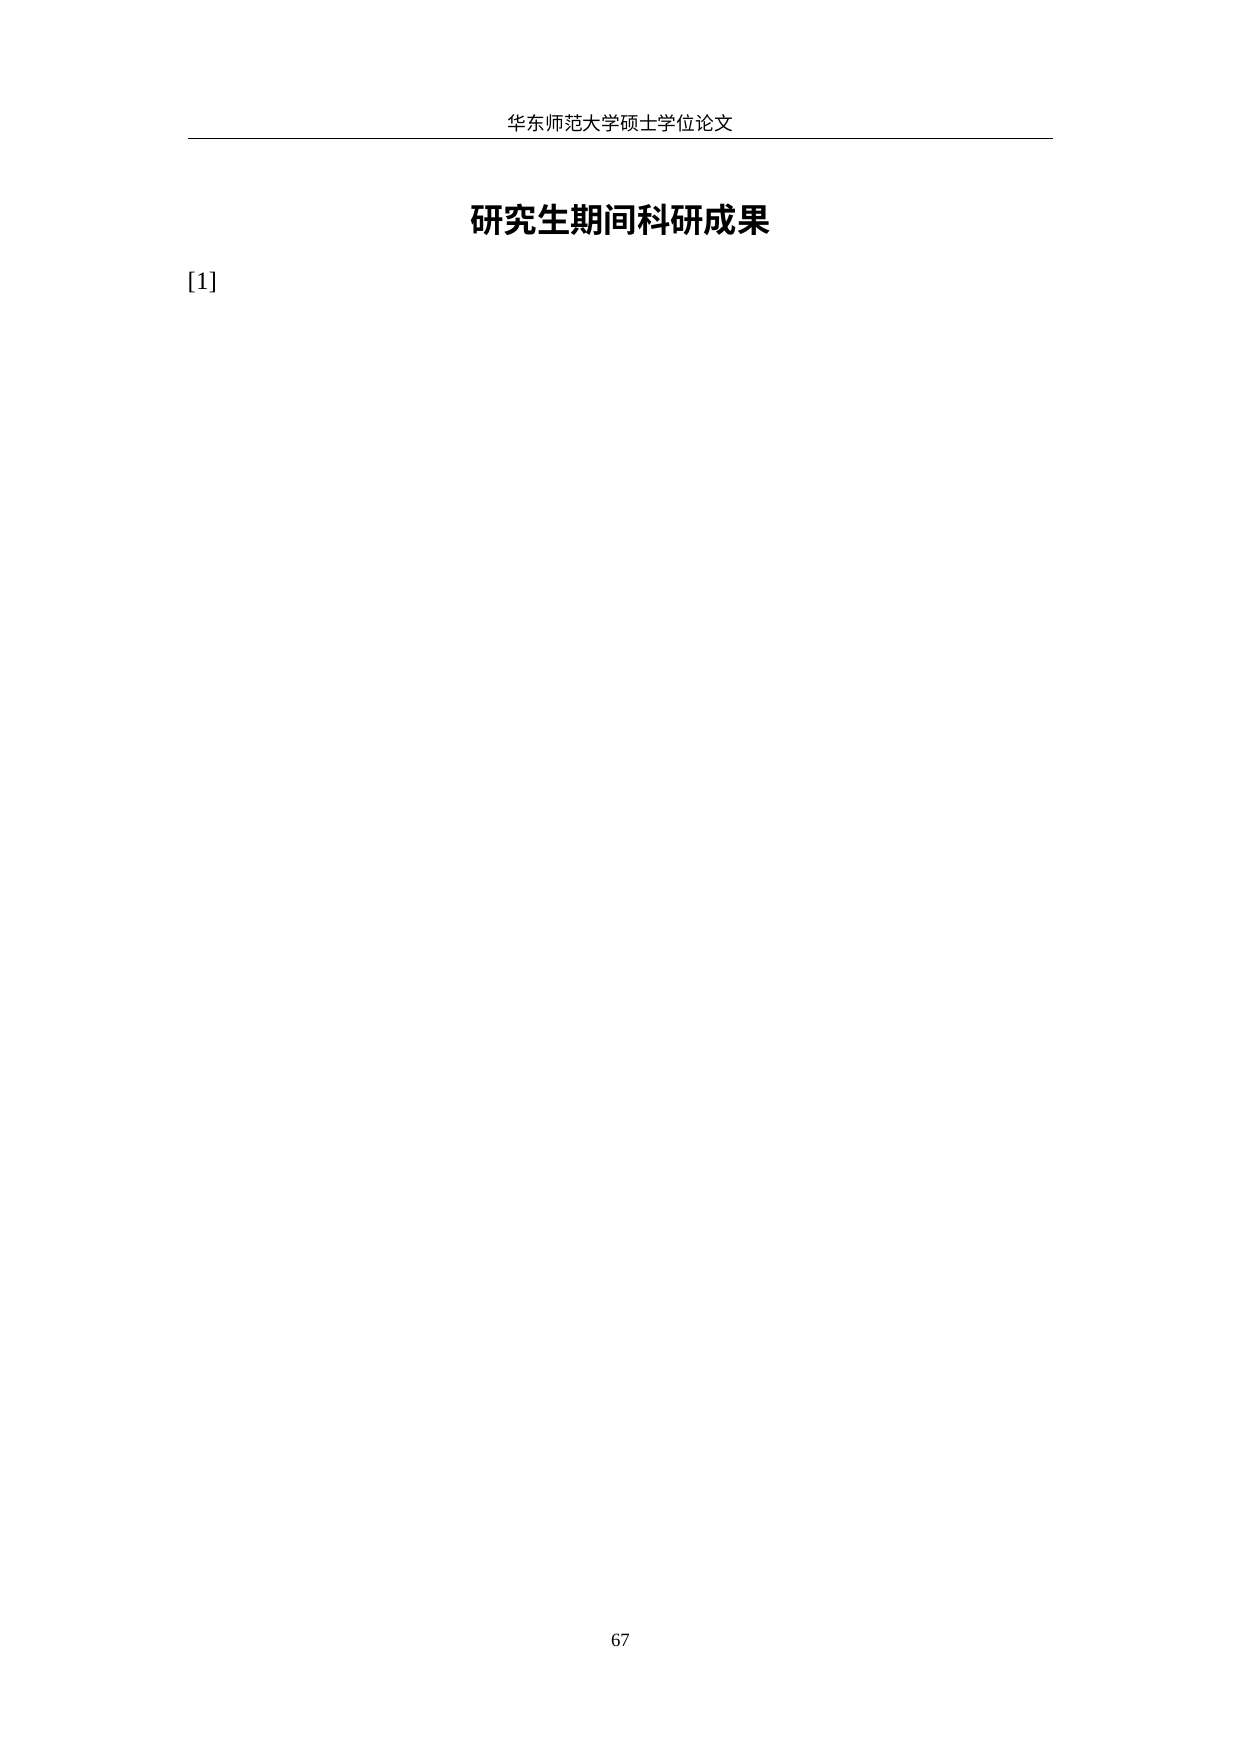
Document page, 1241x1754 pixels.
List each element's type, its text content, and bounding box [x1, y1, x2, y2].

subtitle 研究生期间科研成果 [187, 187, 1053, 252]
text [1] [187, 264, 1053, 297]
